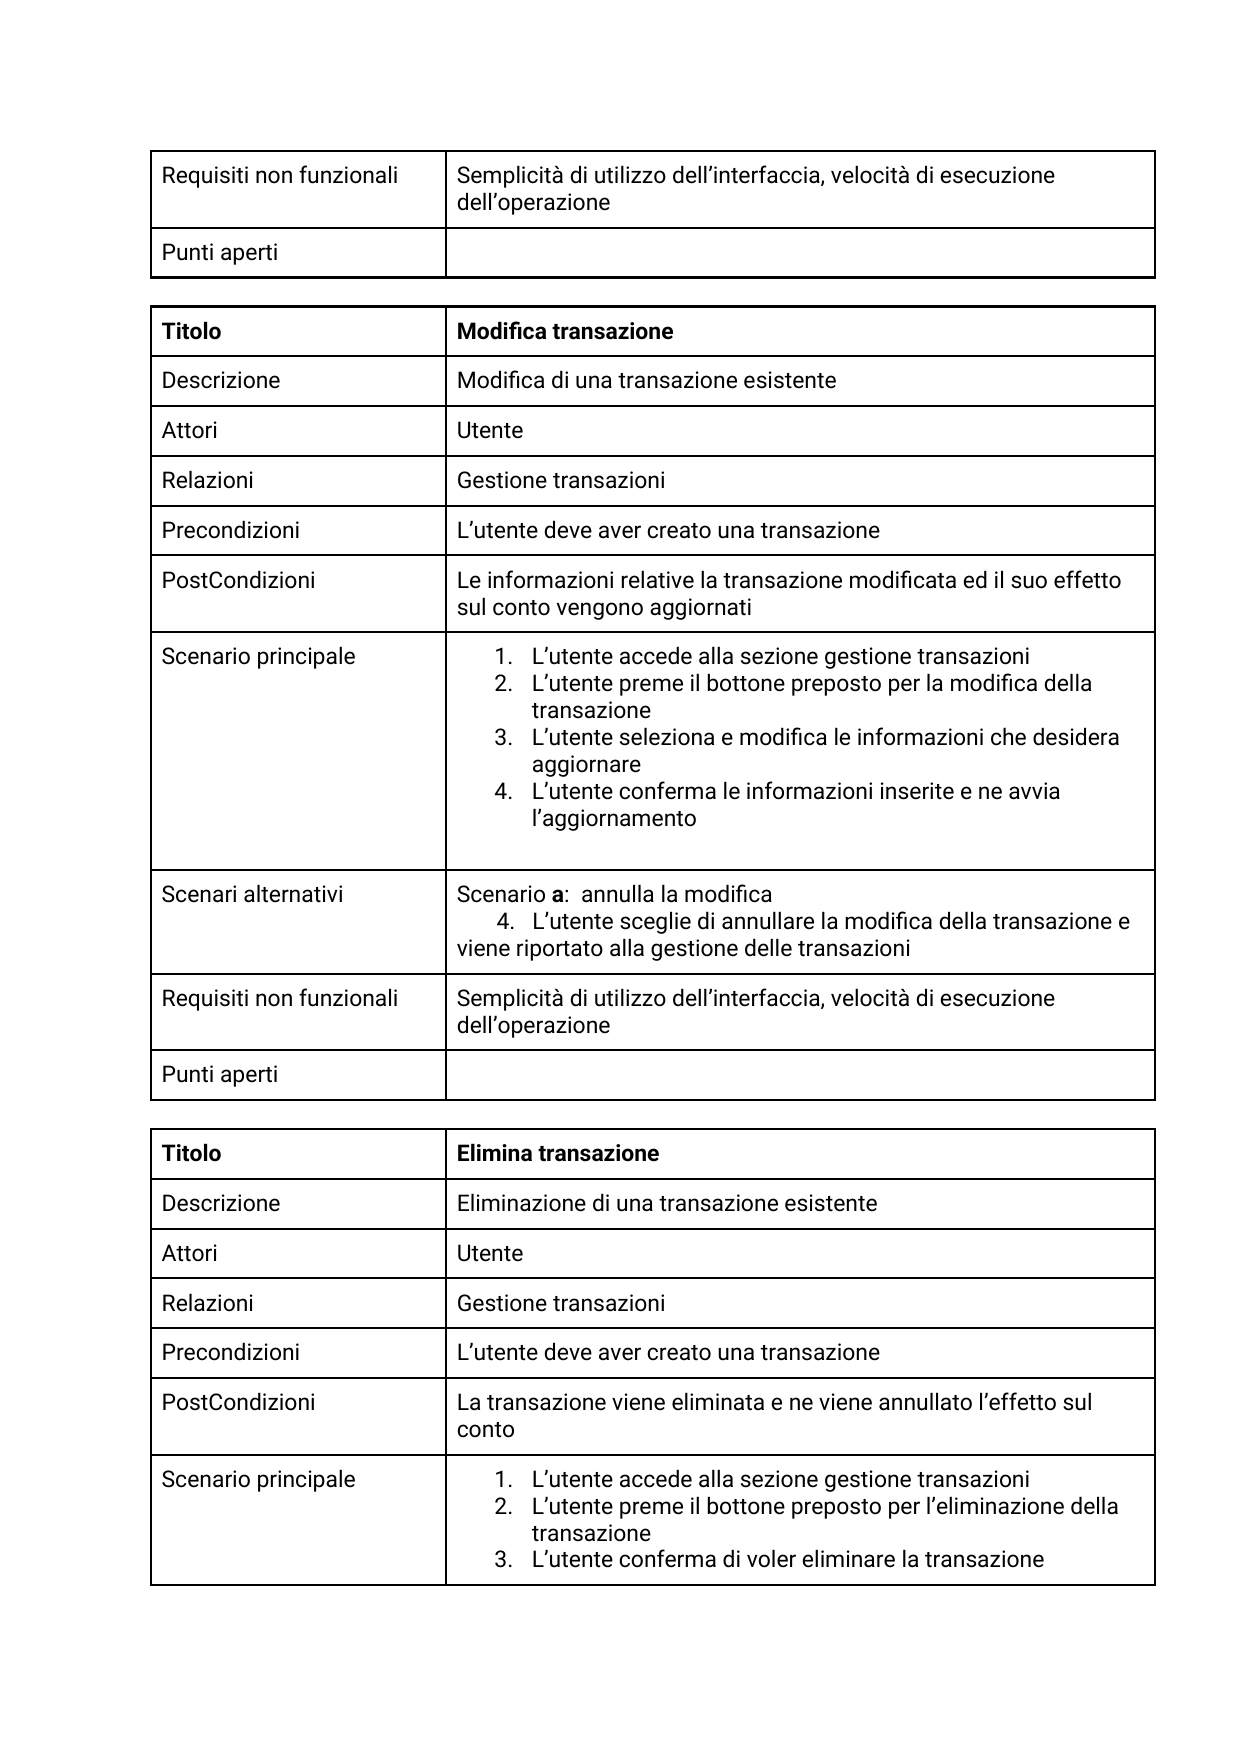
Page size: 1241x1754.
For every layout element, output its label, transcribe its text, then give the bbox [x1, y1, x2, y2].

table_cell Modifica di una transazione esistente [447, 357, 1154, 405]
table_cell PostCondizioni [152, 556, 445, 631]
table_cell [447, 1456, 1154, 1584]
table_cell Relazioni [152, 1279, 445, 1327]
table_cell La transazione viene eliminata e ne viene annullato l’effetto sul conto [447, 1379, 1154, 1453]
table_cell Punti aperti [152, 1051, 445, 1099]
table_cell Requisiti non funzionali [152, 975, 445, 1049]
table_cell Utente [447, 1230, 1154, 1277]
table_cell Descrizione [152, 357, 445, 405]
table_header Titolo [152, 308, 445, 355]
table_cell Gestione transazioni [447, 1279, 1154, 1327]
table_cell Precondizioni [152, 1329, 445, 1377]
table_cell Le informazioni relative la transazione modificata ed il suo effetto sul conto vengono aggiornati [447, 556, 1154, 631]
table_cell Relazioni [152, 457, 445, 504]
table_cell Semplicità di utilizzo dell’interfaccia, velocità di esecuzione dell’operazione [447, 152, 1154, 227]
table_header Elimina transazione [447, 1130, 1154, 1178]
table_cell [447, 1051, 1154, 1099]
table_cell Punti aperti [152, 229, 445, 276]
table_cell Semplicità di utilizzo dell’interfaccia, velocità di esecuzione dell’operazione [447, 975, 1154, 1049]
table_header Modifica transazione [447, 308, 1154, 355]
table_cell L’utente deve aver creato una transazione [447, 1329, 1154, 1377]
table_cell Scenario principale [152, 633, 445, 869]
table_cell Attori [152, 1230, 445, 1277]
table_cell L’utente deve aver creato una transazione [447, 507, 1154, 554]
table_cell Attori [152, 407, 445, 455]
table_header Titolo [152, 1130, 445, 1178]
table_cell Scenario principale [152, 1456, 445, 1584]
table_cell Gestione transazioni [447, 457, 1154, 504]
table_cell Descrizione [152, 1180, 445, 1227]
table_cell Scenario a: annulla la modifica 4. L’utente sceglie di annullare la modifica della transazione e viene riportato alla gestione delle transazioni [447, 871, 1154, 972]
table_cell L’utente accede alla sezione gestione transazioni L’utente preme il bottone preposto per la modifica della transazione L’utente seleziona e modifica le informazioni che desidera aggiornare L’utente conferma le informazioni inserite e ne avvia l’aggiornamento [447, 633, 1154, 869]
table_cell Utente [447, 407, 1154, 455]
table_cell Requisiti non funzionali [152, 152, 445, 227]
table_cell Precondizioni [152, 507, 445, 554]
table_cell Eliminazione di una transazione esistente [447, 1180, 1154, 1227]
table_cell PostCondizioni [152, 1379, 445, 1453]
table_cell [447, 229, 1154, 276]
table_cell Scenari alternativi [152, 871, 445, 972]
